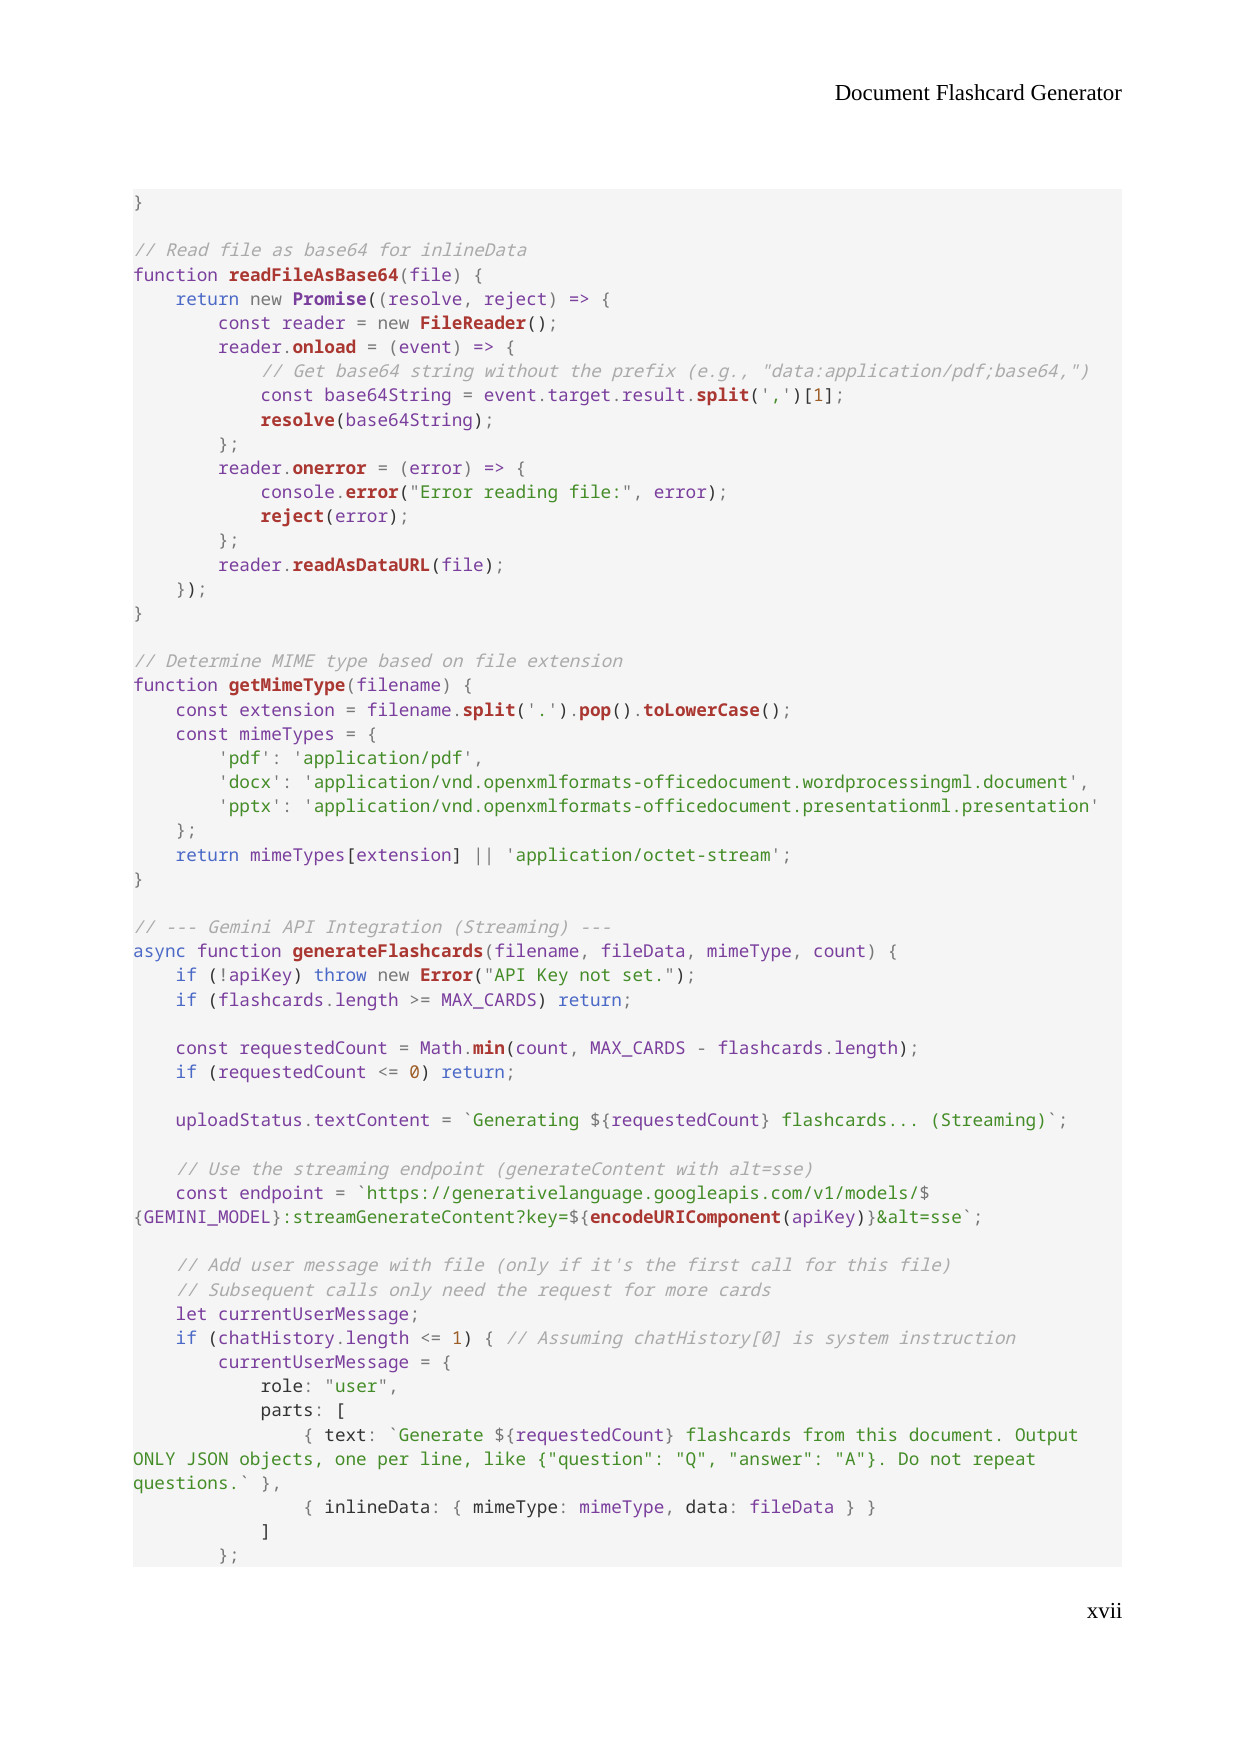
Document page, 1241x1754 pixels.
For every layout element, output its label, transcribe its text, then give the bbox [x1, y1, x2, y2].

text 'docx': 'application/vnd.openxmlformats-officedocument.wordprocessingml.document', [133, 769, 1122, 794]
text reader.readAsDataURL(file); [133, 552, 1122, 576]
text } [133, 189, 1122, 214]
text if (flashcards.length >= MAX_CARDS) return; [133, 987, 1122, 1011]
text }; [133, 431, 1122, 455]
text 'pdf': 'application/pdf', [133, 745, 1122, 769]
text const requestedCount = Math.min(count, MAX_CARDS - flashcards.length); [133, 1035, 1122, 1059]
text const extension = filename.split('.').pop().toLowerCase(); [133, 697, 1122, 721]
text // Subsequent calls only need the request for more cards [133, 1277, 1122, 1301]
text return mimeTypes[extension] || 'application/octet-stream'; [133, 842, 1122, 866]
text function getMimeType(filename) { [133, 673, 1122, 697]
text currentUserMessage = { [133, 1349, 1122, 1374]
text // Use the streaming endpoint (generateContent with alt=sse) [133, 1156, 1122, 1180]
text }; [133, 528, 1122, 552]
text { text: `Generate ${requestedCount} flashcards from this document. Output ONLY JSON objects, one per line, like {"question": "Q", "answer": "A"}. Do not repeat questions.` }, [133, 1422, 1122, 1494]
text uploadStatus.textContent = `Generating ${requestedCount} flashcards... (Streaming)`; [133, 1108, 1122, 1132]
text // Add user message with file (only if it's the first call for this file) [133, 1253, 1122, 1277]
text console.error("Error reading file:", error); [133, 479, 1122, 504]
text // --- Gemini API Integration (Streaming) --- [133, 914, 1122, 939]
text return new Promise((resolve, reject) => { [133, 286, 1122, 310]
text // Get base64 string without the prefix (e.g., "data:application/pdf;base64,") [133, 359, 1122, 383]
text parts: [ [133, 1398, 1122, 1422]
text reader.onerror = (error) => { [133, 455, 1122, 479]
text async function generateFlashcards(filename, fileData, mimeType, count) { [133, 939, 1122, 963]
text // Read file as base64 for inlineData [133, 238, 1122, 262]
text // Determine MIME type based on file extension [133, 649, 1122, 673]
text ] [133, 1519, 1122, 1543]
text const reader = new FileReader(); [133, 310, 1122, 334]
text const base64String = event.target.result.split(',')[1]; [133, 383, 1122, 407]
text function readFileAsBase64(file) { [133, 262, 1122, 286]
text } [133, 866, 1122, 890]
text let currentUserMessage; [133, 1301, 1122, 1325]
text reader.onload = (event) => { [133, 334, 1122, 359]
text if (chatHistory.length <= 1) { // Assuming chatHistory[0] is system instruction [133, 1325, 1122, 1349]
text reject(error); [133, 504, 1122, 528]
text 'pptx': 'application/vnd.openxmlformats-officedocument.presentationml.presentation' [133, 794, 1122, 818]
text } [133, 600, 1122, 624]
text }; [133, 818, 1122, 842]
text const endpoint = `https://generativelanguage.googleapis.com/v1/models/${GEMINI_MODEL}:streamGenerateContent?key=${encodeURIComponent(apiKey)}&alt=sse`; [133, 1180, 1122, 1229]
text resolve(base64String); [133, 407, 1122, 431]
text if (!apiKey) throw new Error("API Key not set."); [133, 963, 1122, 987]
text const mimeTypes = { [133, 721, 1122, 745]
text { inlineData: { mimeType: mimeType, data: fileData } } [133, 1494, 1122, 1519]
text }; [133, 1543, 1122, 1567]
text if (requestedCount <= 0) return; [133, 1059, 1122, 1084]
text }); [133, 576, 1122, 600]
text role: "user", [133, 1374, 1122, 1398]
